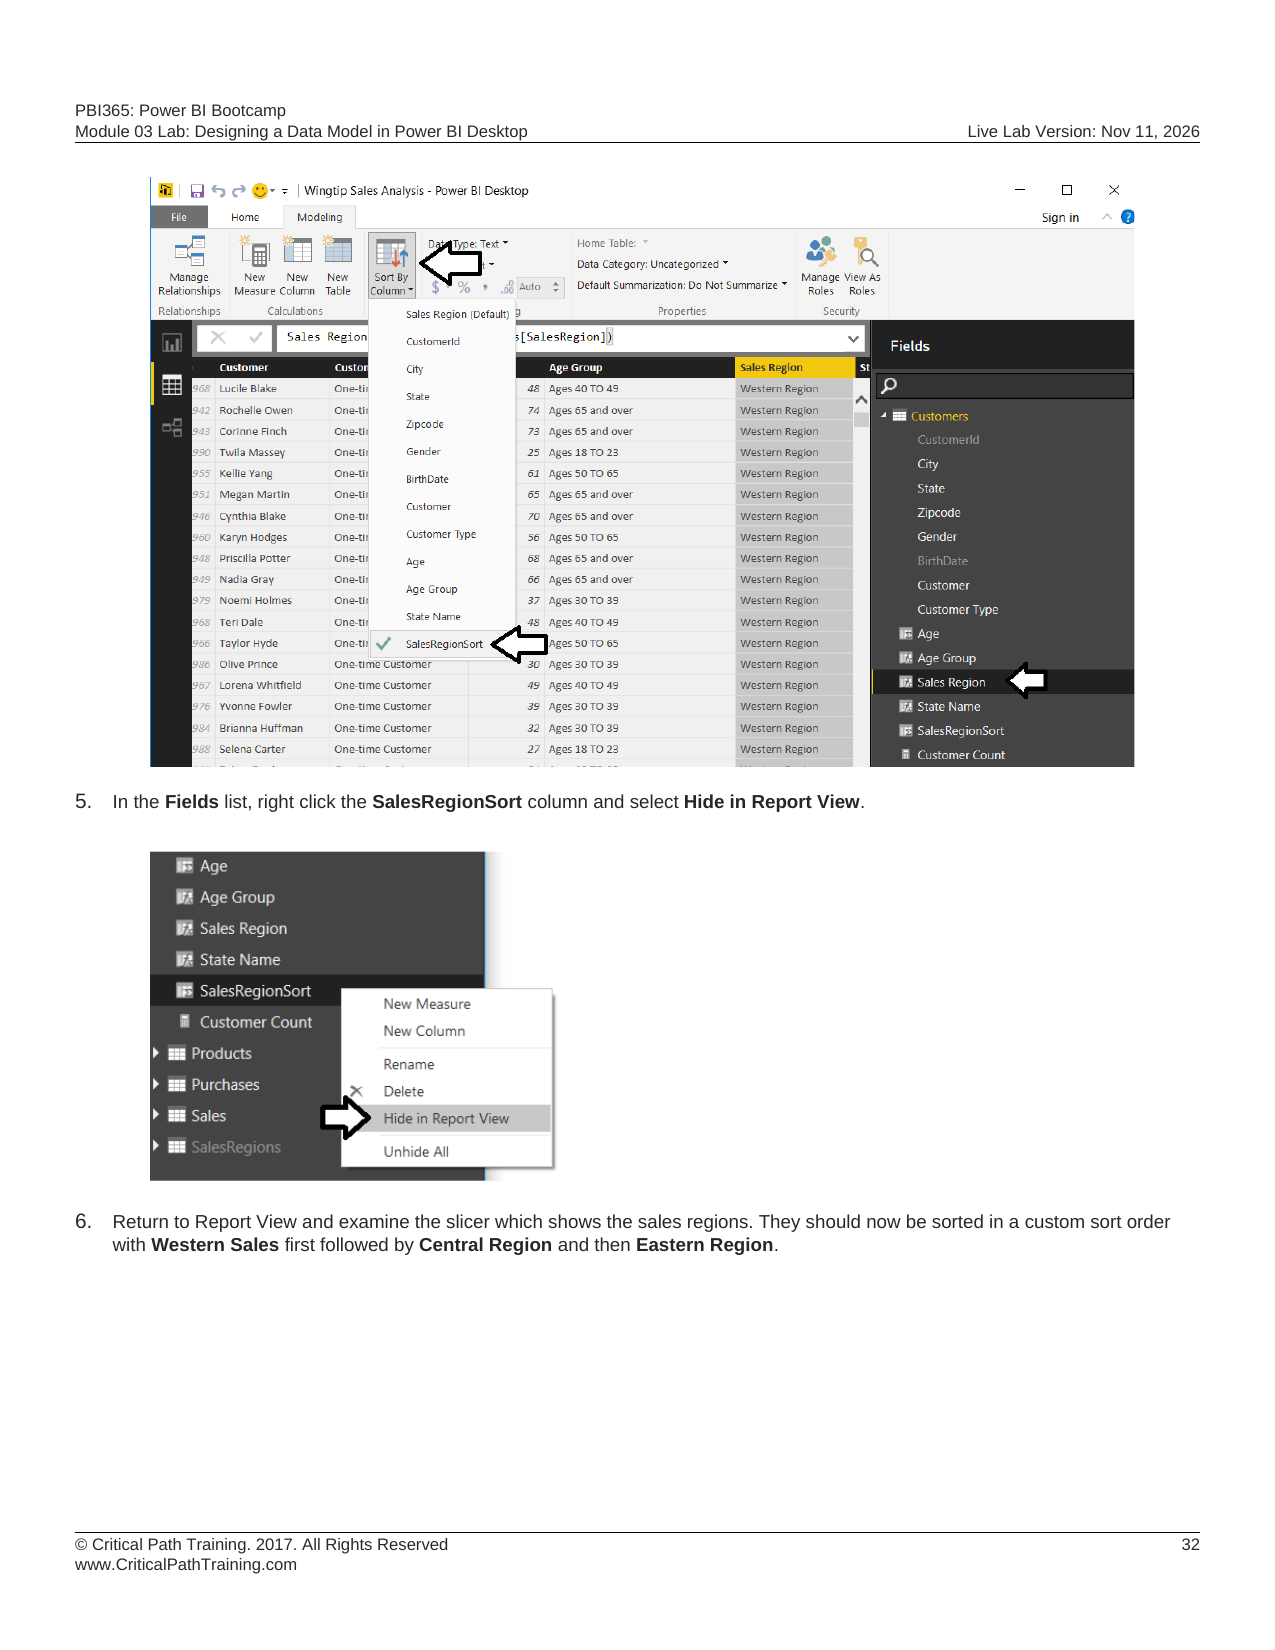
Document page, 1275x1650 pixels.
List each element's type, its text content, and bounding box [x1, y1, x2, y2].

picture [150, 834, 561, 1188]
picture [150, 177, 1135, 767]
text In the Fields list, right click the SalesRegionSort column and select Hide in Report View. [75, 788, 1200, 812]
text Return to Report View and examine the slicer which shows the sales regions. They should now be sorted in a custom sort order with Western Sales first followed by Central Region and then Eastern Region. [75, 1209, 1200, 1255]
